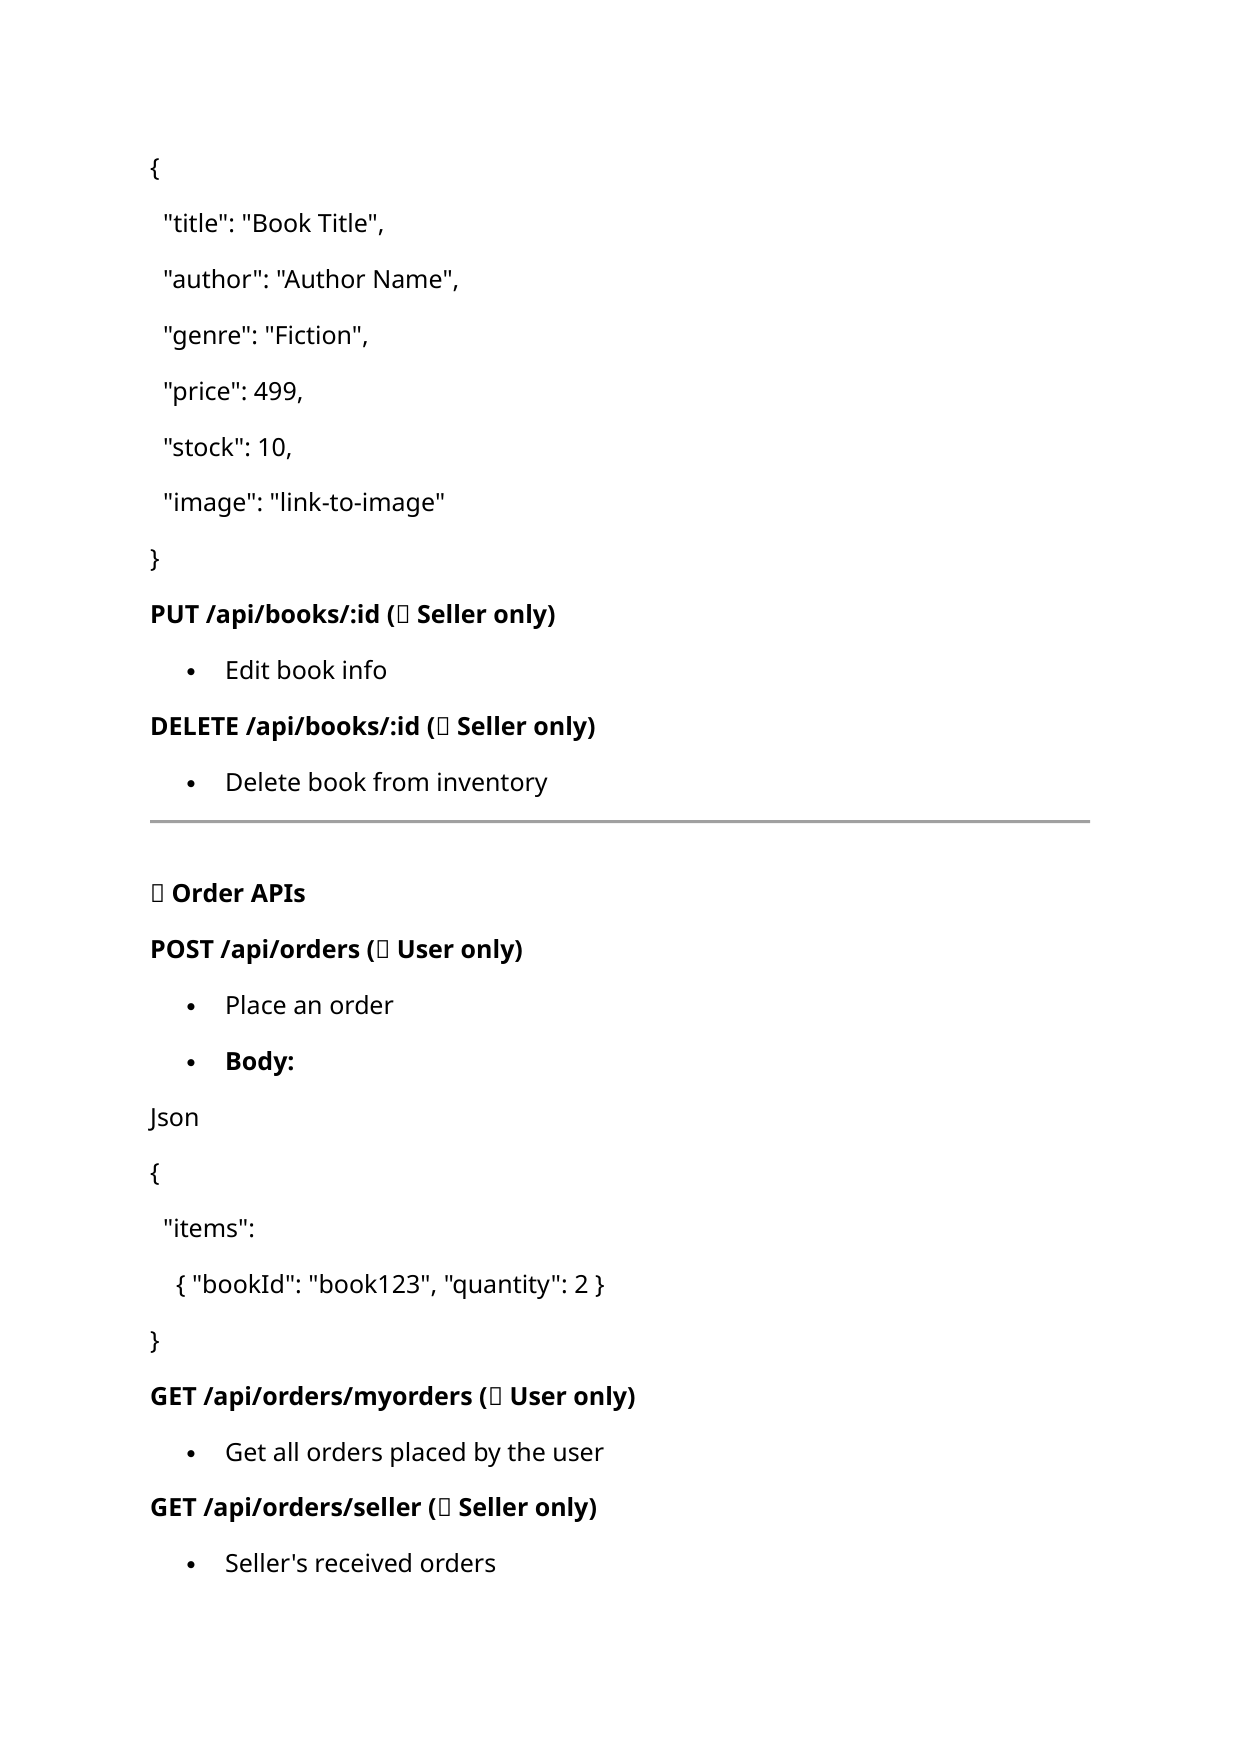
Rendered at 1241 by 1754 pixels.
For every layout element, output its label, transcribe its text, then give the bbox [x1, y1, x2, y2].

list Place an order [187, 987, 1090, 1022]
list Edit book info [187, 652, 1090, 687]
text "stock": 10, [150, 429, 1090, 463]
text 🛒 Order APIs [150, 876, 1090, 910]
text "image": "link-to-image" [150, 485, 1090, 519]
text "price": 499, [150, 373, 1090, 407]
text POST /api/orders (🔐 User only) [150, 932, 1090, 966]
text "title": "Book Title", [150, 206, 1090, 240]
text "author": "Author Name", [150, 262, 1090, 296]
list Delete book from inventory [187, 764, 1090, 798]
text { "bookId": "book123", "quantity": 2 } [150, 1267, 1090, 1301]
text } [150, 541, 1090, 575]
text { [150, 1155, 1090, 1189]
text PUT /api/books/:id (🔐 Seller only) [150, 597, 1090, 631]
text GET /api/orders/myorders (🔐 User only) [150, 1378, 1090, 1412]
text DELETE /api/books/:id (🔐 Seller only) [150, 708, 1090, 742]
list Body: [187, 1043, 1090, 1077]
list Get all orders placed by the user [187, 1434, 1090, 1468]
text GET /api/orders/seller (🔐 Seller only) [150, 1490, 1090, 1524]
text } [150, 1322, 1090, 1357]
text { [150, 150, 1090, 184]
text "items": [150, 1211, 1090, 1245]
text Json [150, 1099, 1090, 1133]
text "genre": "Fiction", [150, 317, 1090, 352]
list Seller's received orders [187, 1546, 1090, 1580]
